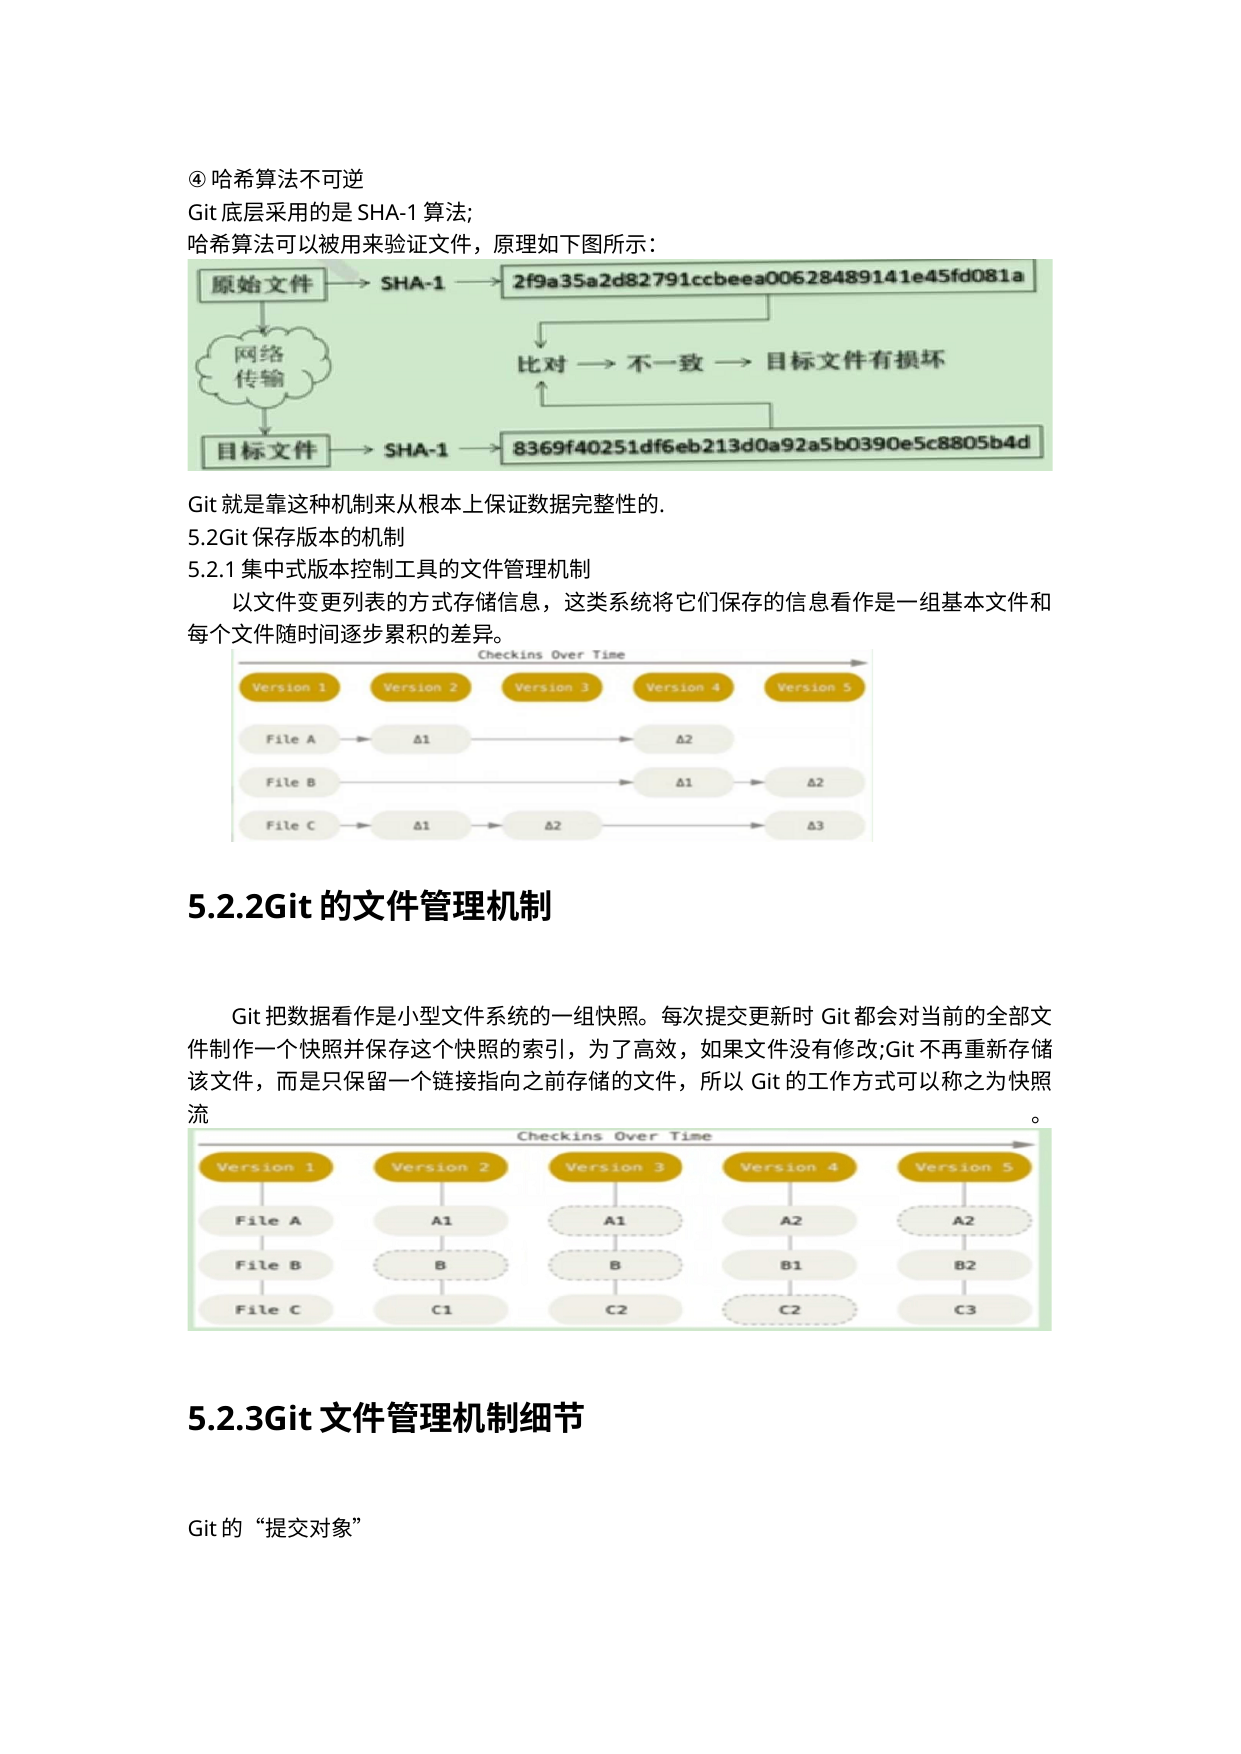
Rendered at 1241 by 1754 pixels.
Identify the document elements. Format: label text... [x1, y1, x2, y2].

subtitle 5.2.3Git文件管理机制细节 [187, 1383, 1053, 1448]
text 以文件变更列表的方式存储信息，这类系统将它们保存的信息看作是一组基本文件和每个文件随时间逐步累积的差异。 [187, 584, 1053, 649]
picture [187, 259, 1053, 471]
text 哈希算法可以被用来验证文件，原理如下图所示： [187, 227, 1053, 259]
picture [187, 1128, 1052, 1331]
text ④哈希算法不可逆 [187, 162, 1053, 194]
text Git底层采用的是SHA-1算法; [187, 194, 1053, 227]
text Git就是靠这种机制来从根本上保证数据完整性的. [187, 487, 1053, 519]
text Git的“提交对象” [187, 1511, 1053, 1543]
picture [231, 649, 874, 842]
text 5.2Git保存版本的机制 [187, 519, 1053, 552]
text 5.2.1集中式版本控制工具的文件管理机制 [187, 552, 1053, 584]
subtitle 5.2.2Git的文件管理机制 [187, 872, 1053, 937]
